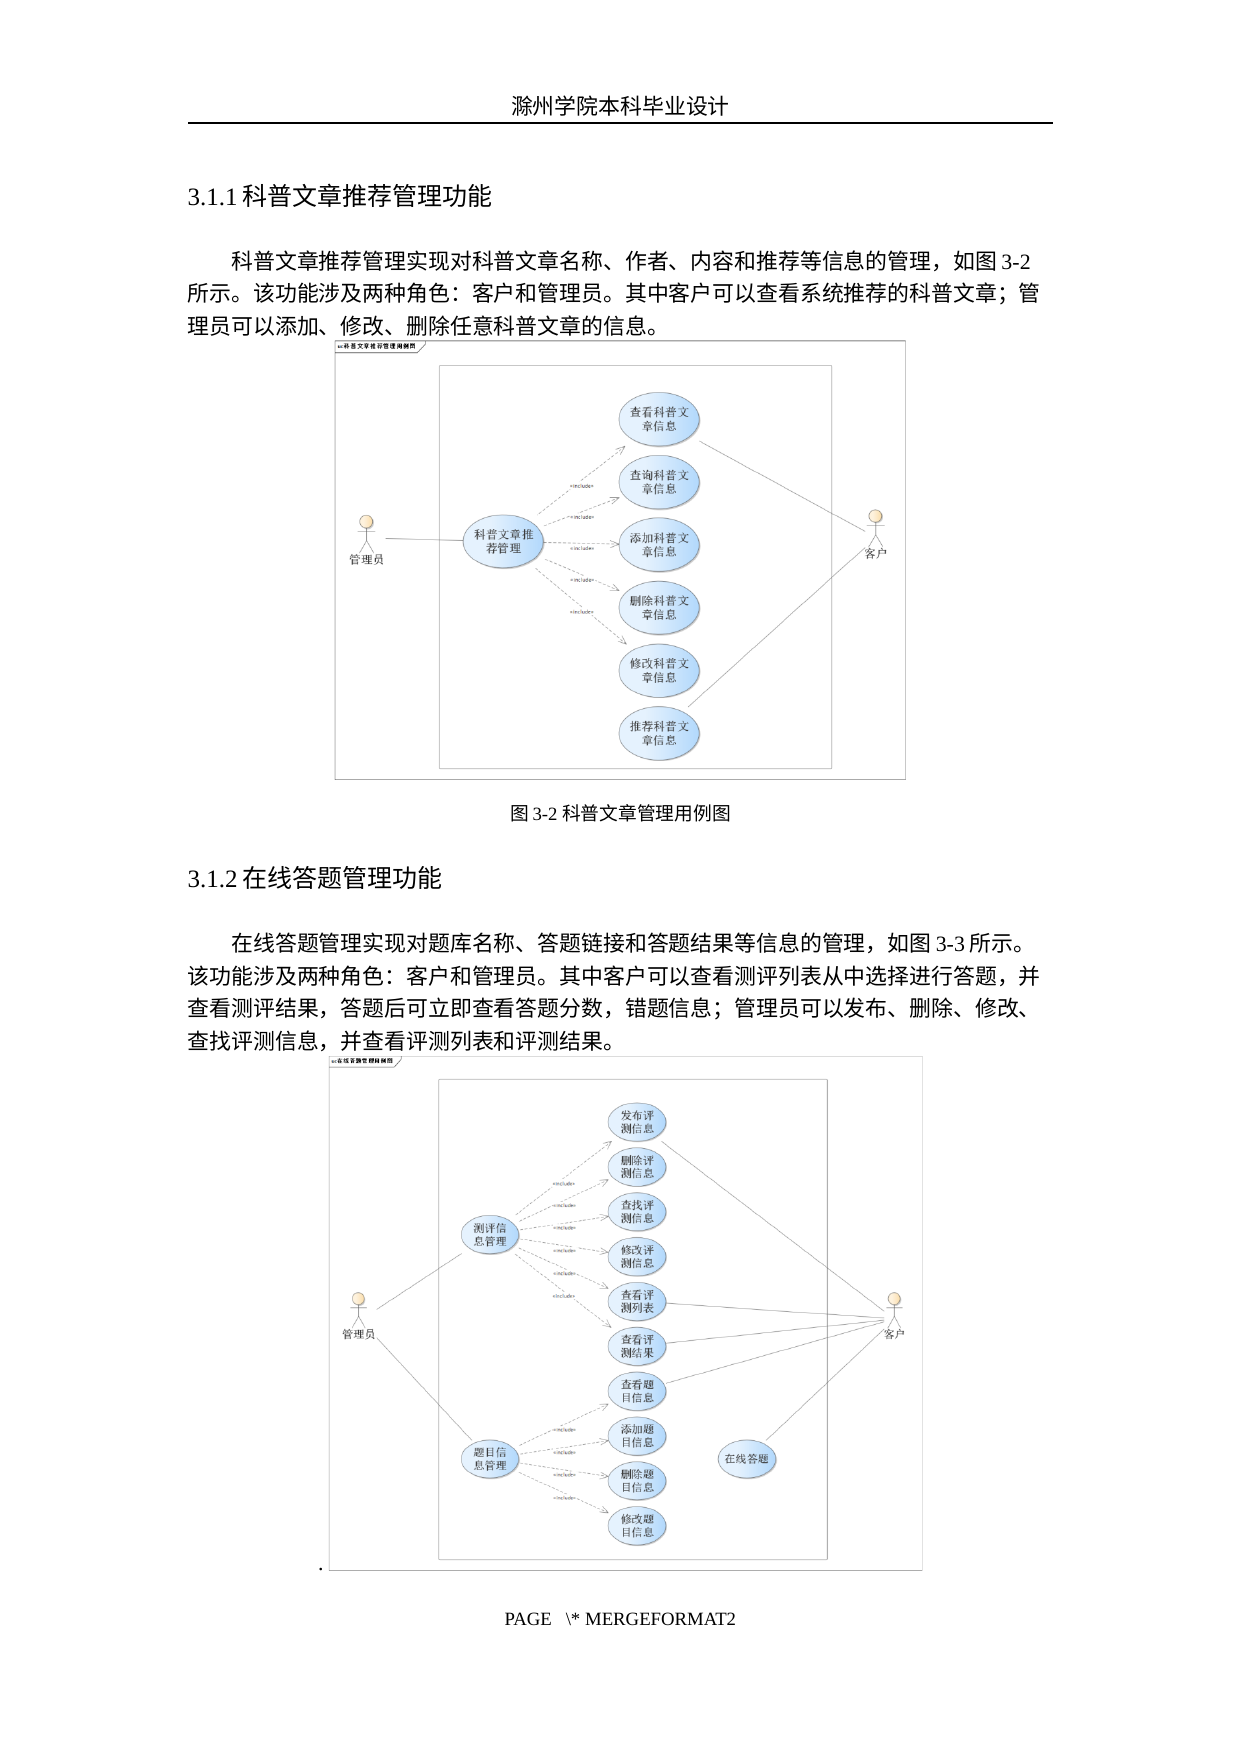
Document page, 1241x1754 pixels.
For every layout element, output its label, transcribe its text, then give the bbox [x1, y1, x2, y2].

text 科普文章推荐管理实现对科普文章名称、作者、内容和推荐等信息的管理，如图3-2所示。该功能涉及两种角色：客户和管理员。其中客户可以查看系统推荐的科普文章；管理员可以添加、修改、删除任意科普文章的信息。 [187, 243, 1053, 341]
picture [334, 340, 906, 780]
text 图3-2 科普文章管理用例图 [187, 796, 1053, 828]
picture [328, 1056, 923, 1571]
subtitle 3.1.2在线答题管理功能 [187, 844, 1053, 909]
subtitle 3.1.1科普文章推荐管理功能 [187, 162, 1053, 227]
text 在线答题管理实现对题库名称、答题链接和答题结果等信息的管理，如图3-3所示。该功能涉及两种角色：客户和管理员。其中客户可以查看测评列表从中选择进行答题，并查看测评结果，答题后可立即查看答题分数，错题信息；管理员可以发布、删除、修改、查找评测信息，并查看评测列表和评测结果。 [187, 926, 1053, 1056]
